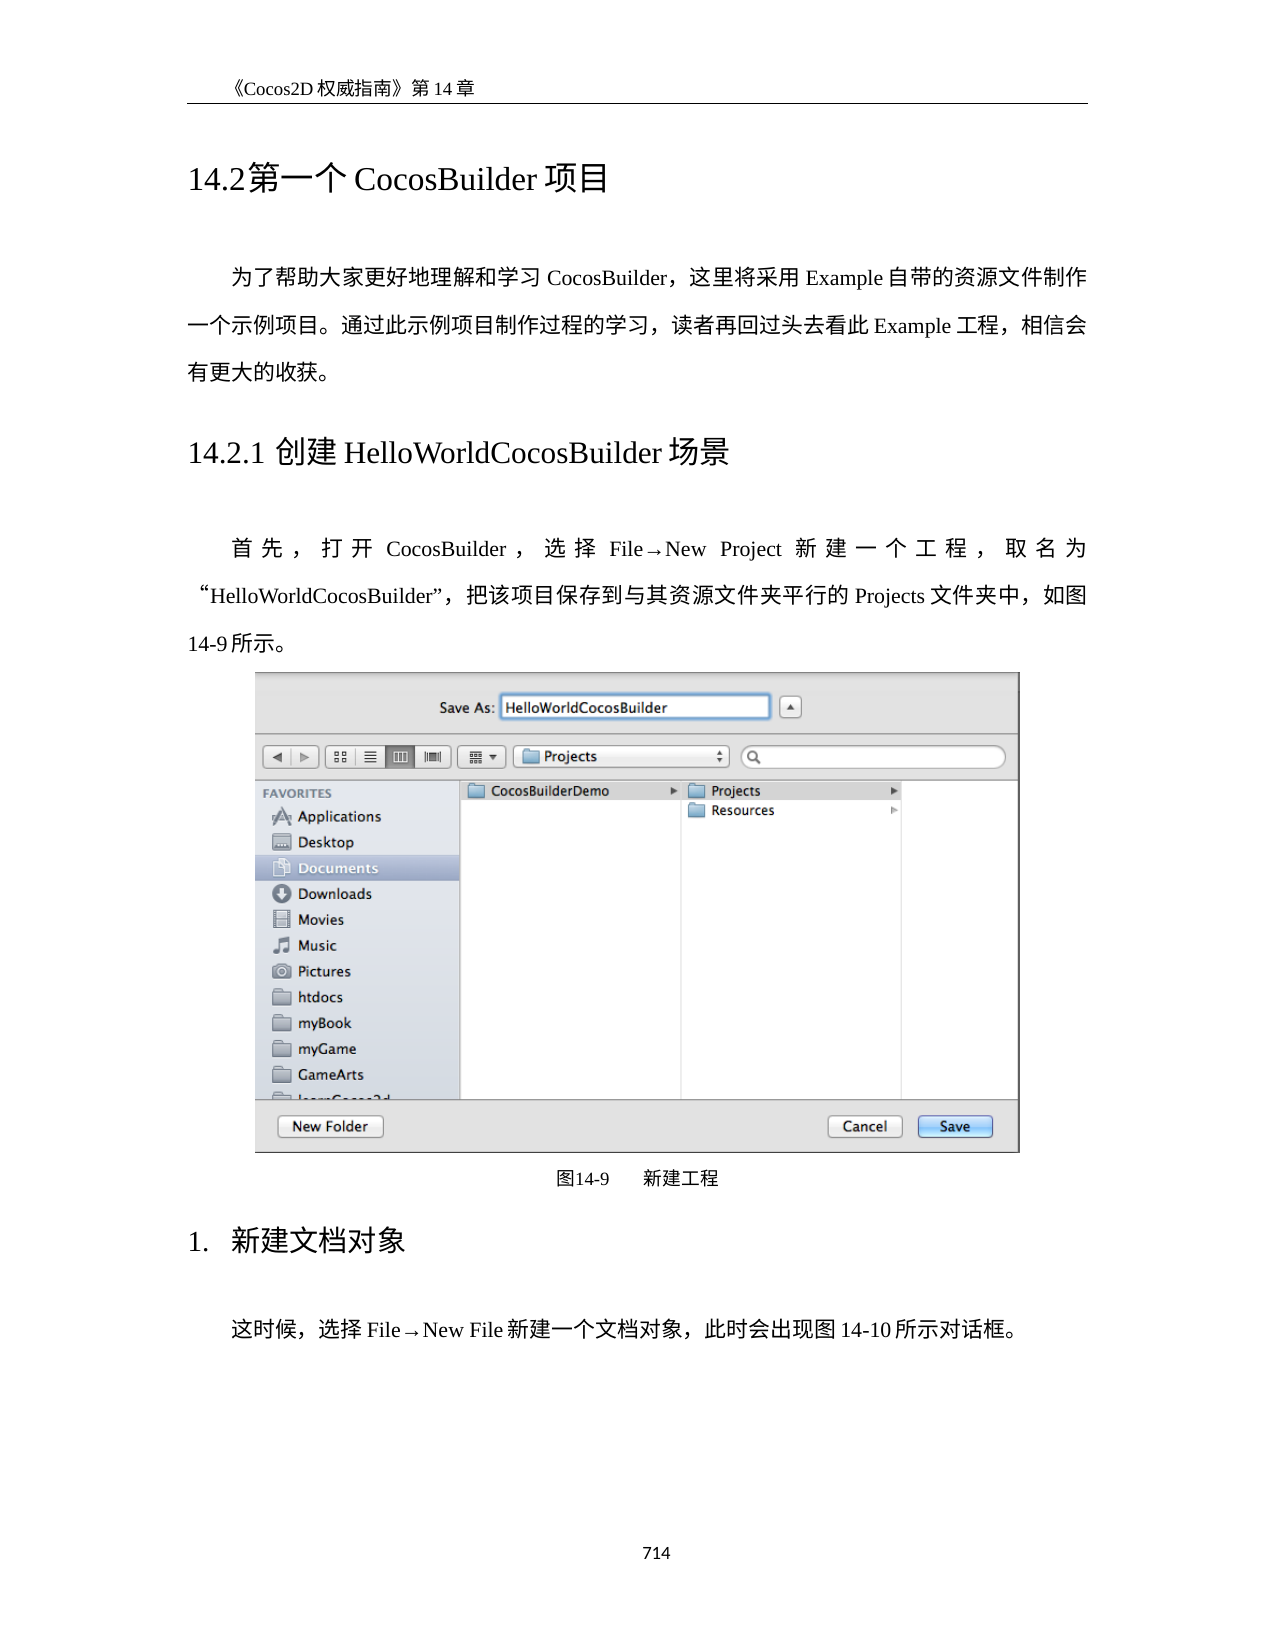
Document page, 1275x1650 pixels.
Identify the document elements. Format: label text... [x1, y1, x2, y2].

text 新建工程 [187, 1166, 1088, 1191]
subtitle 第一个CocosBuilder项目 [187, 154, 1088, 200]
subtitle 创建HelloWorldCocosBuilder场景 [187, 430, 1088, 472]
text 首先，打开CocosBuilder，选择File→New Project新建一个工程，取名为“HelloWorldCocosBuilder”，把该项目保存到与其资源文件夹平行的Projects文件夹中，如图14-9所示。 [187, 531, 1088, 657]
subtitle 新建文档对象 [187, 1220, 1088, 1260]
text 这时候，选择File→New File新建一个文档对象，此时会出现图14-10所示对话框。 [187, 1312, 1088, 1344]
picture [255, 672, 1020, 1153]
text 为了帮助大家更好地理解和学习CocosBuilder，这里将采用Example自带的资源文件制作一个示例项目。通过此示例项目制作过程的学习，读者再回过头去看此Example工程，相信会有更大的收获。 [187, 260, 1088, 387]
